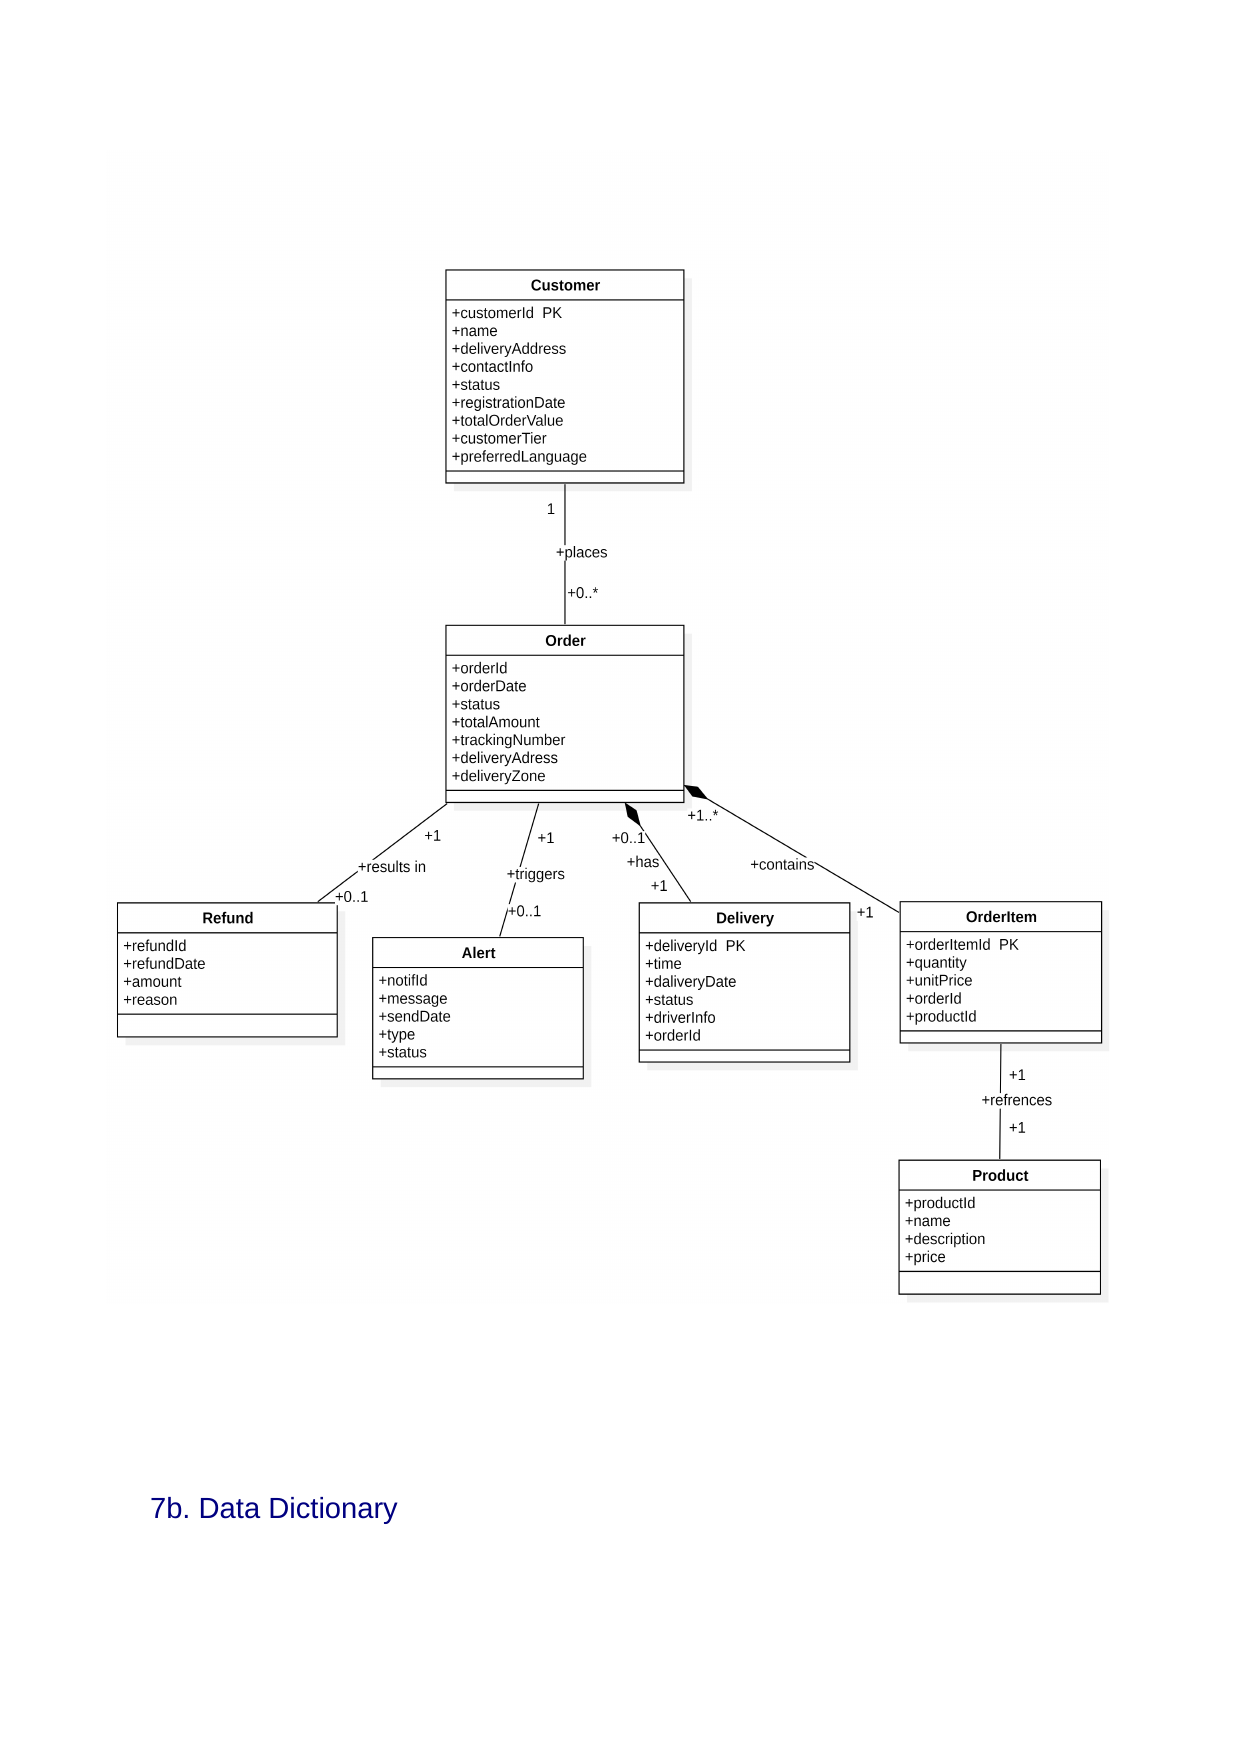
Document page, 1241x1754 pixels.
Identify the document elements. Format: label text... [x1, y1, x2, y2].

subtitle 7b. Data Dictionary [150, 1491, 1090, 1524]
picture [106, 150, 1110, 1302]
